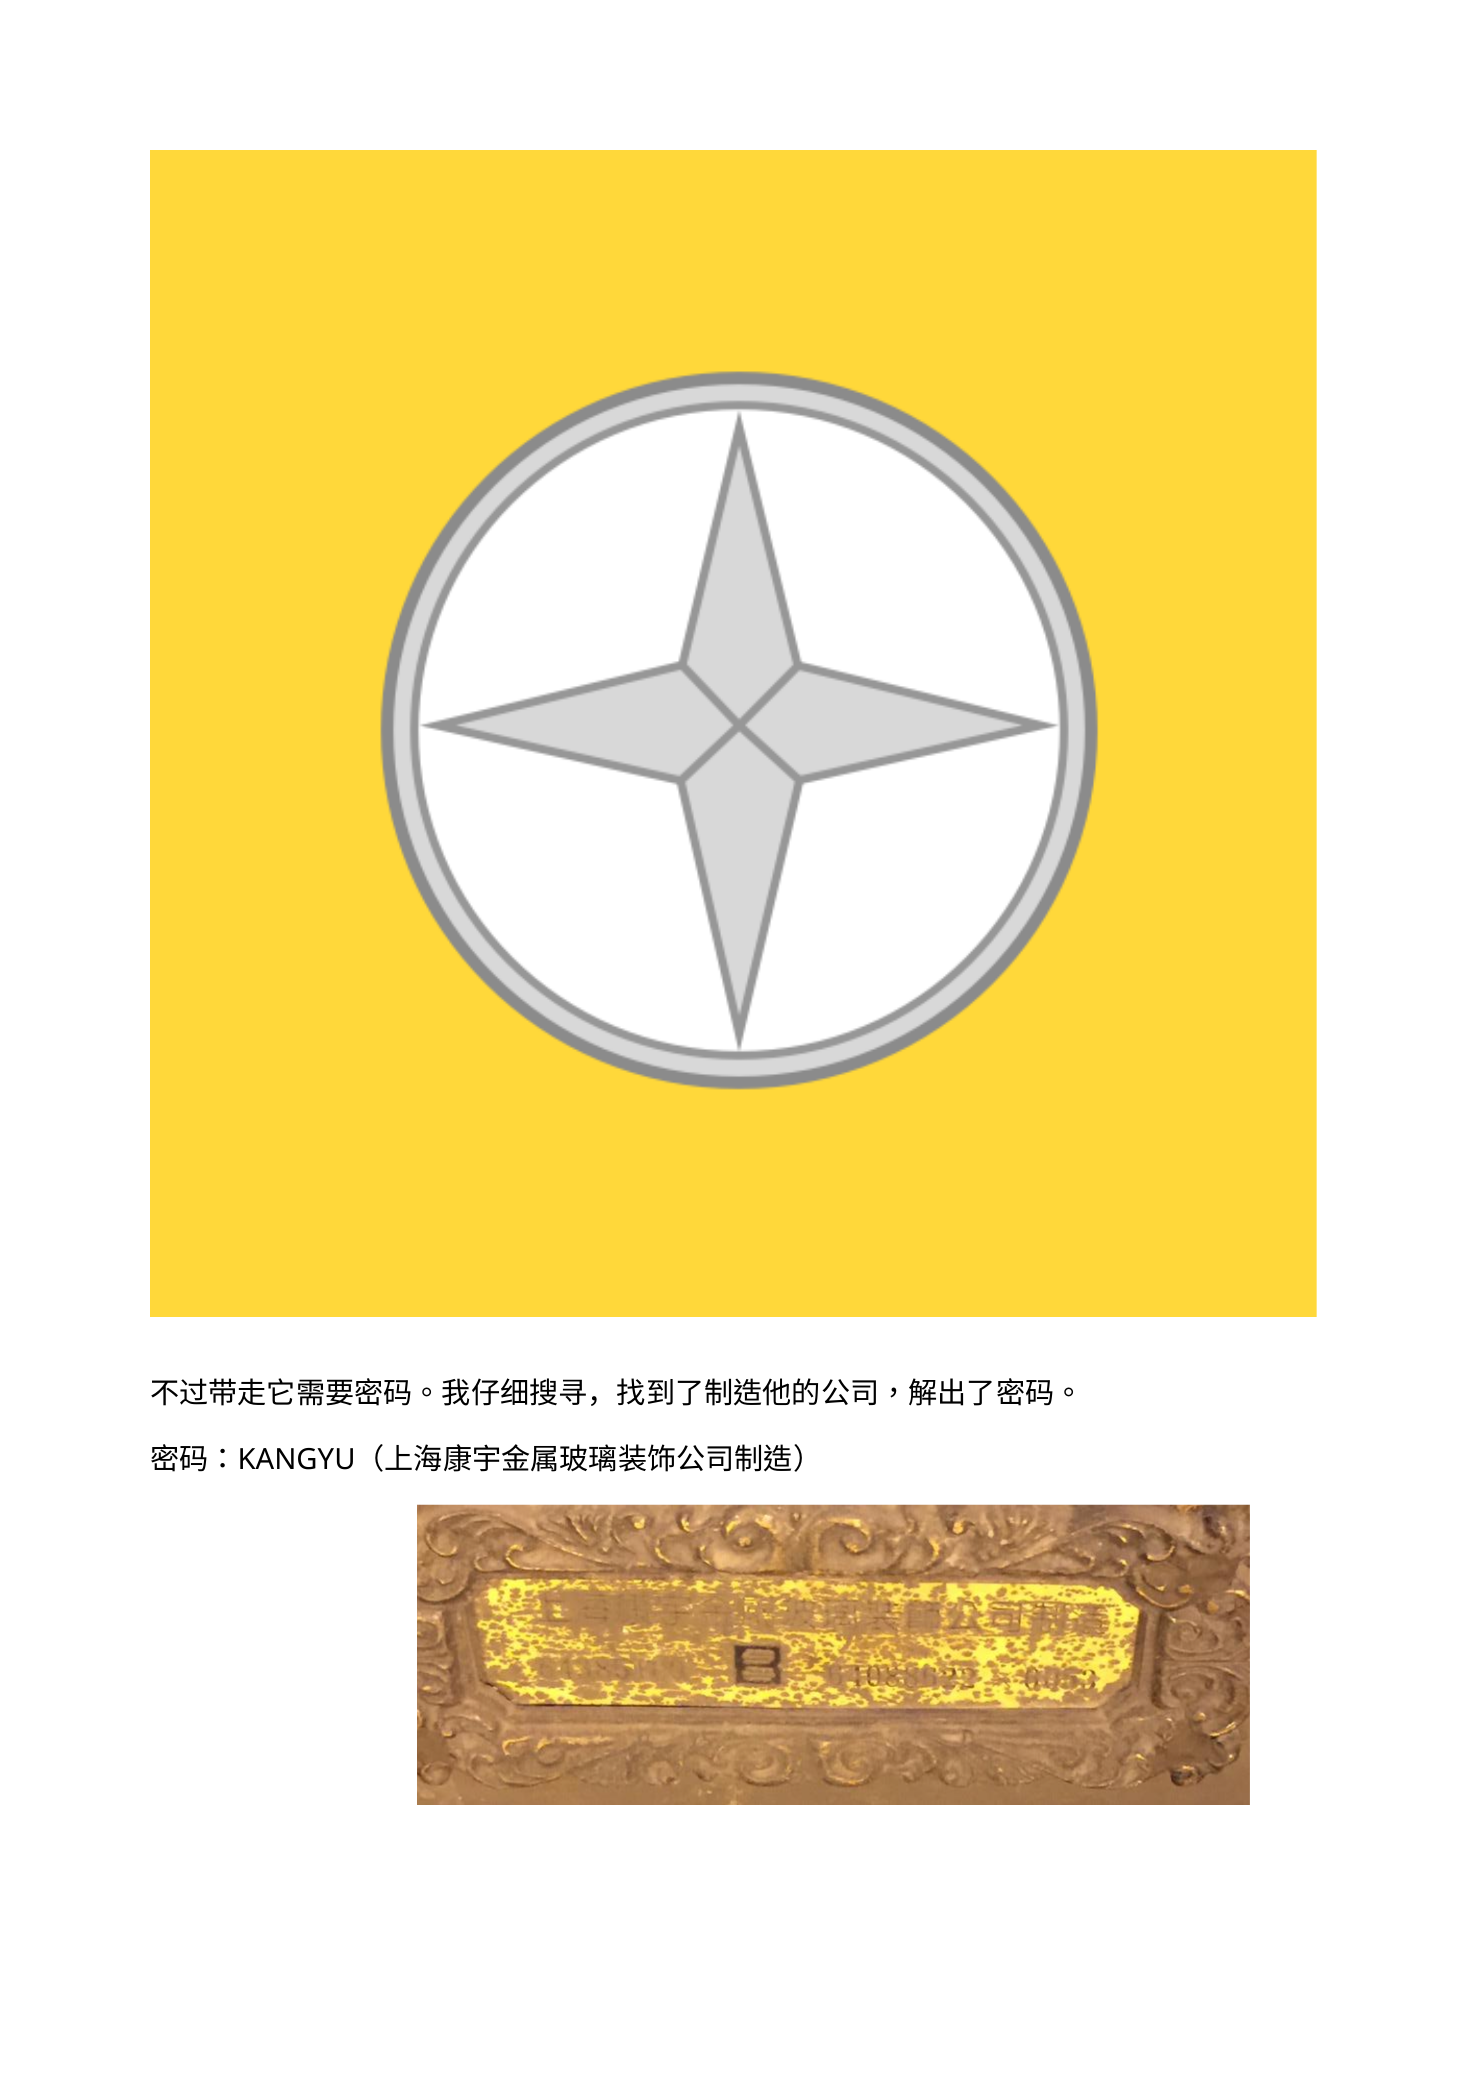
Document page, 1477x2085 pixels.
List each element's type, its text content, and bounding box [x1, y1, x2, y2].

picture [418, 1505, 1249, 1805]
picture [150, 150, 1317, 1317]
text 密码：KANGYU（上海康宇金属玻璃装饰公司制造） [150, 1438, 1326, 1478]
text 不过带走它需要密码。我仔细搜寻，找到了制造他的公司，解出了密码。 [150, 1369, 1326, 1412]
